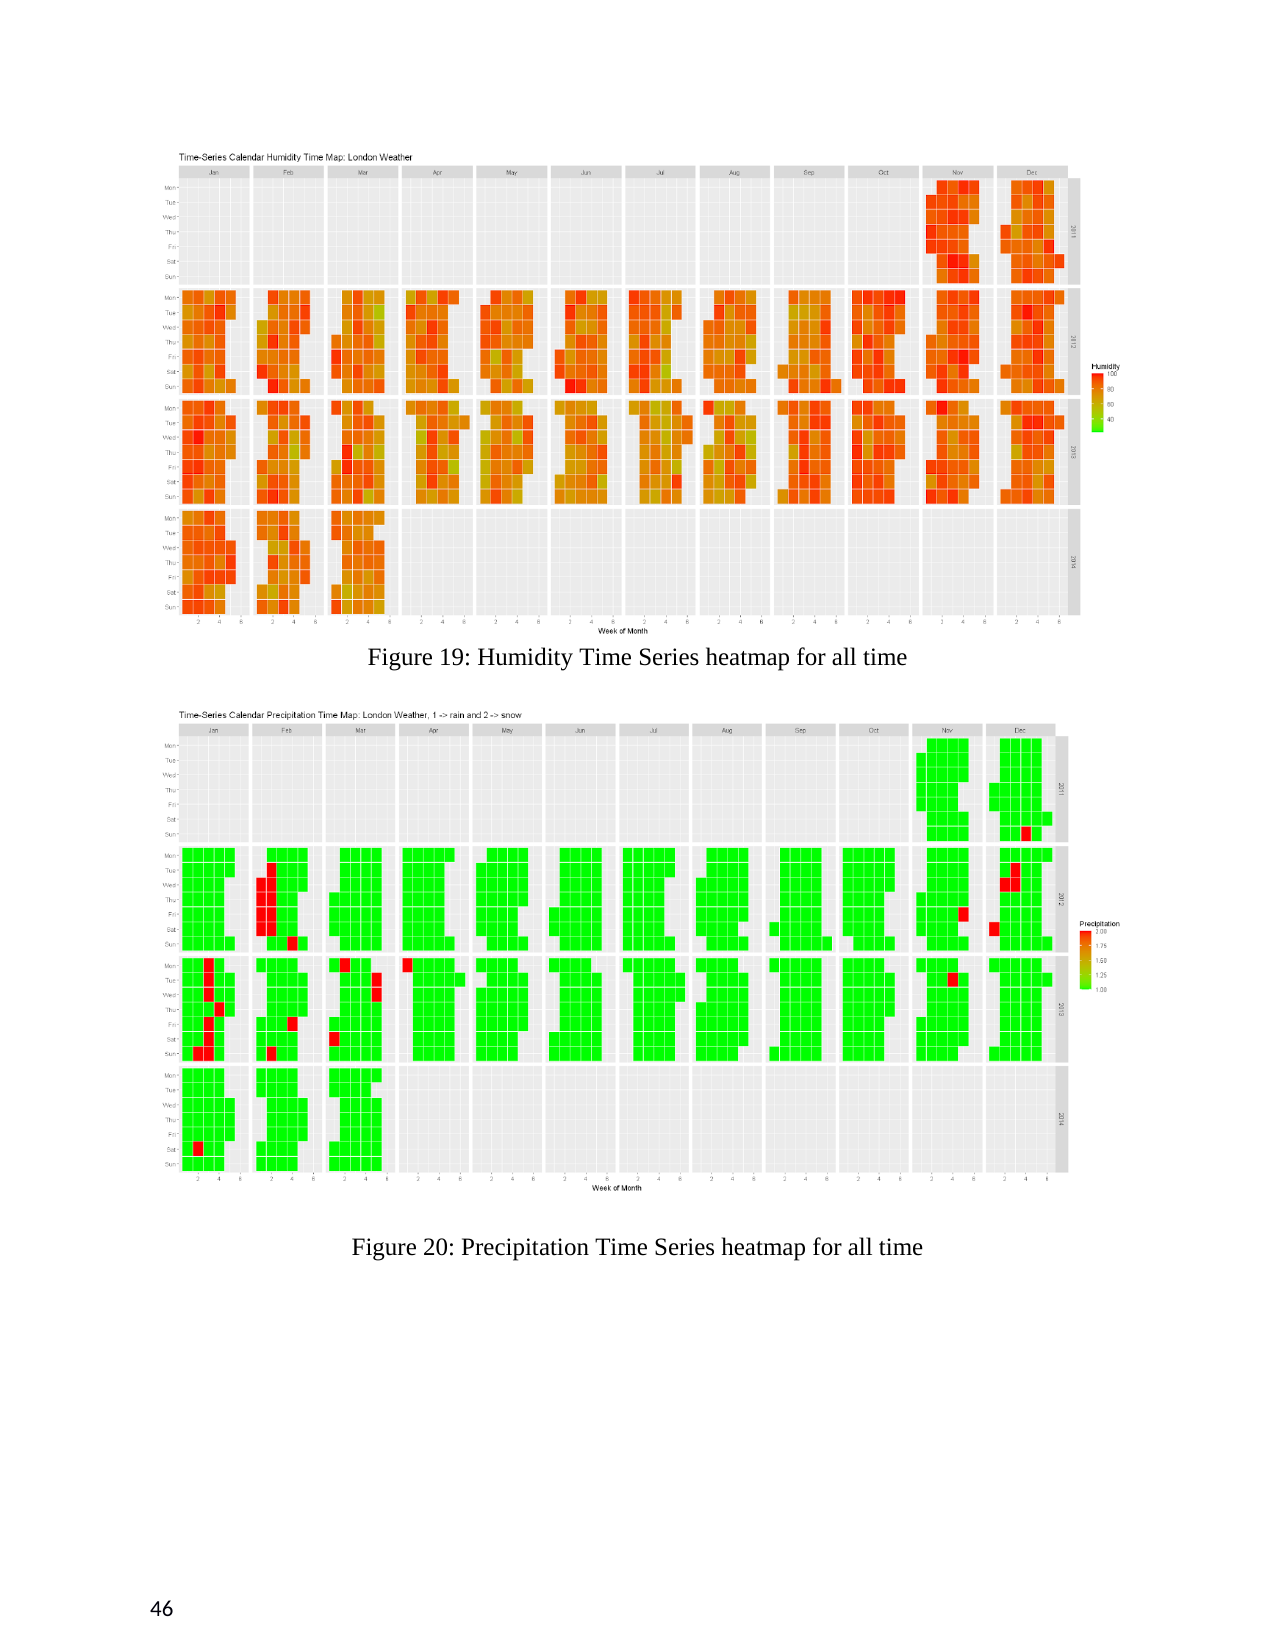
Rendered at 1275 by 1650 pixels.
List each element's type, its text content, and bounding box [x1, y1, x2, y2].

text Figure 20: Precipitation Time Series heatmap for all time [150, 1232, 1125, 1261]
picture [150, 707, 1125, 1195]
picture [150, 150, 1125, 638]
text Figure 19: Humidity Time Series heatmap for all time [150, 642, 1125, 671]
